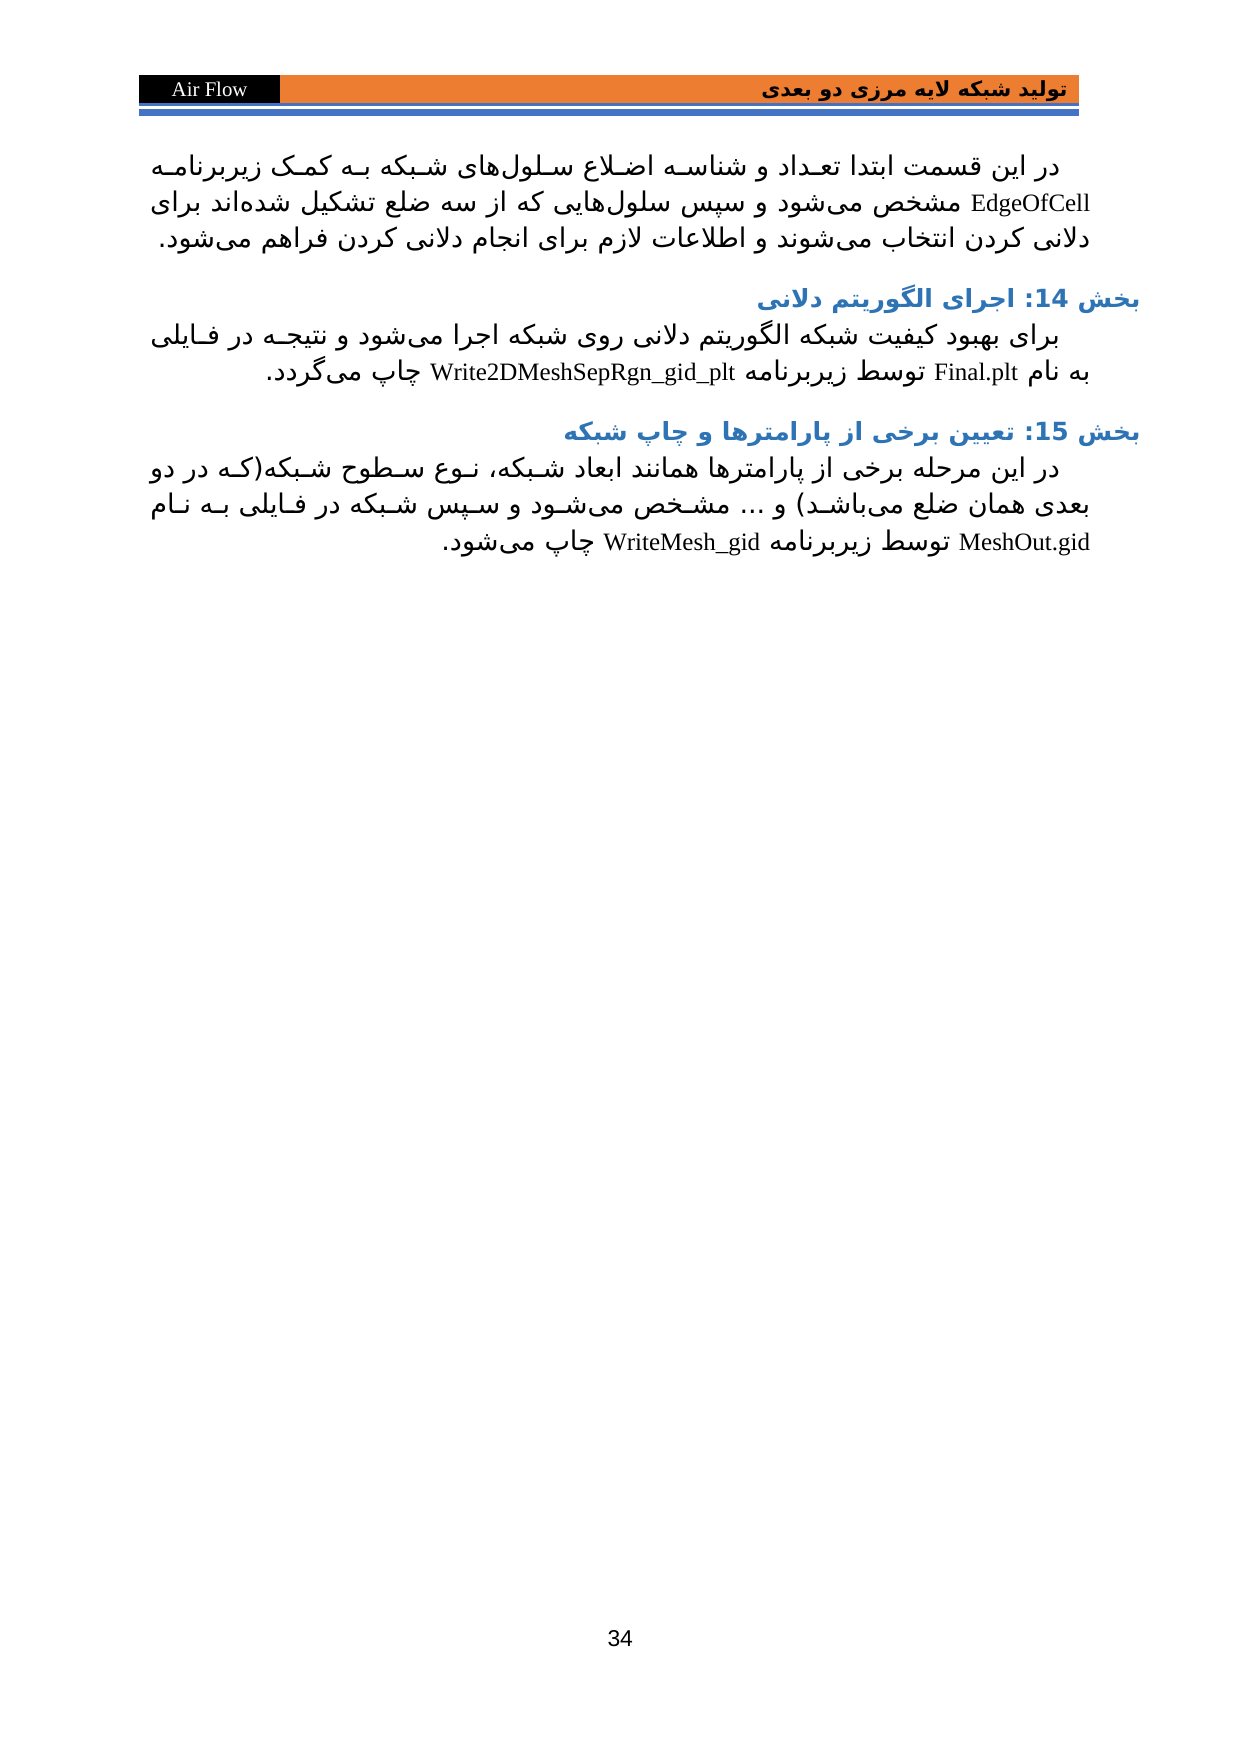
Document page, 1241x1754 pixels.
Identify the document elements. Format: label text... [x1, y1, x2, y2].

text اجرای الگوریتم دلانی [150, 284, 1015, 313]
text برای بهبود کیفیت شبکه الگوریتم دلانی روی شبکه اجرا می‌شود و نتیجه در فایلی به نام Final.plt توسط زیربرنامه Write2DMeshSepRgn_gid_plt چاپ می‌گردد. [150, 319, 1090, 387]
text در این مرحله برخی از پارامترها همانند ابعاد شبکه، نوع سطوح شبکه(که در دو بعدی همان ضلع می‌باشد) و ... مشخص می‌شود و سپس شبکه در فایلی به نام MeshOut.gid توسط زیربرنامه WriteMesh_gid چاپ می‌شود. [150, 452, 1090, 557]
text تعیین برخی از پارامترها و چاپ شبکه [150, 417, 1015, 446]
text در این قسمت ابتدا تعداد و شناسه اضلاع سلول‌های شبکه به کمک زیربرنامه EdgeOfCell مشخص می‌شود و سپس سلول‌هایی که از سه ضلع تشکیل شده‌اند برای دلانی کردن انتخاب می‌شوند و اطلاعات لازم برای انجام دلانی کردن فراهم می‌شود. [150, 150, 1090, 254]
